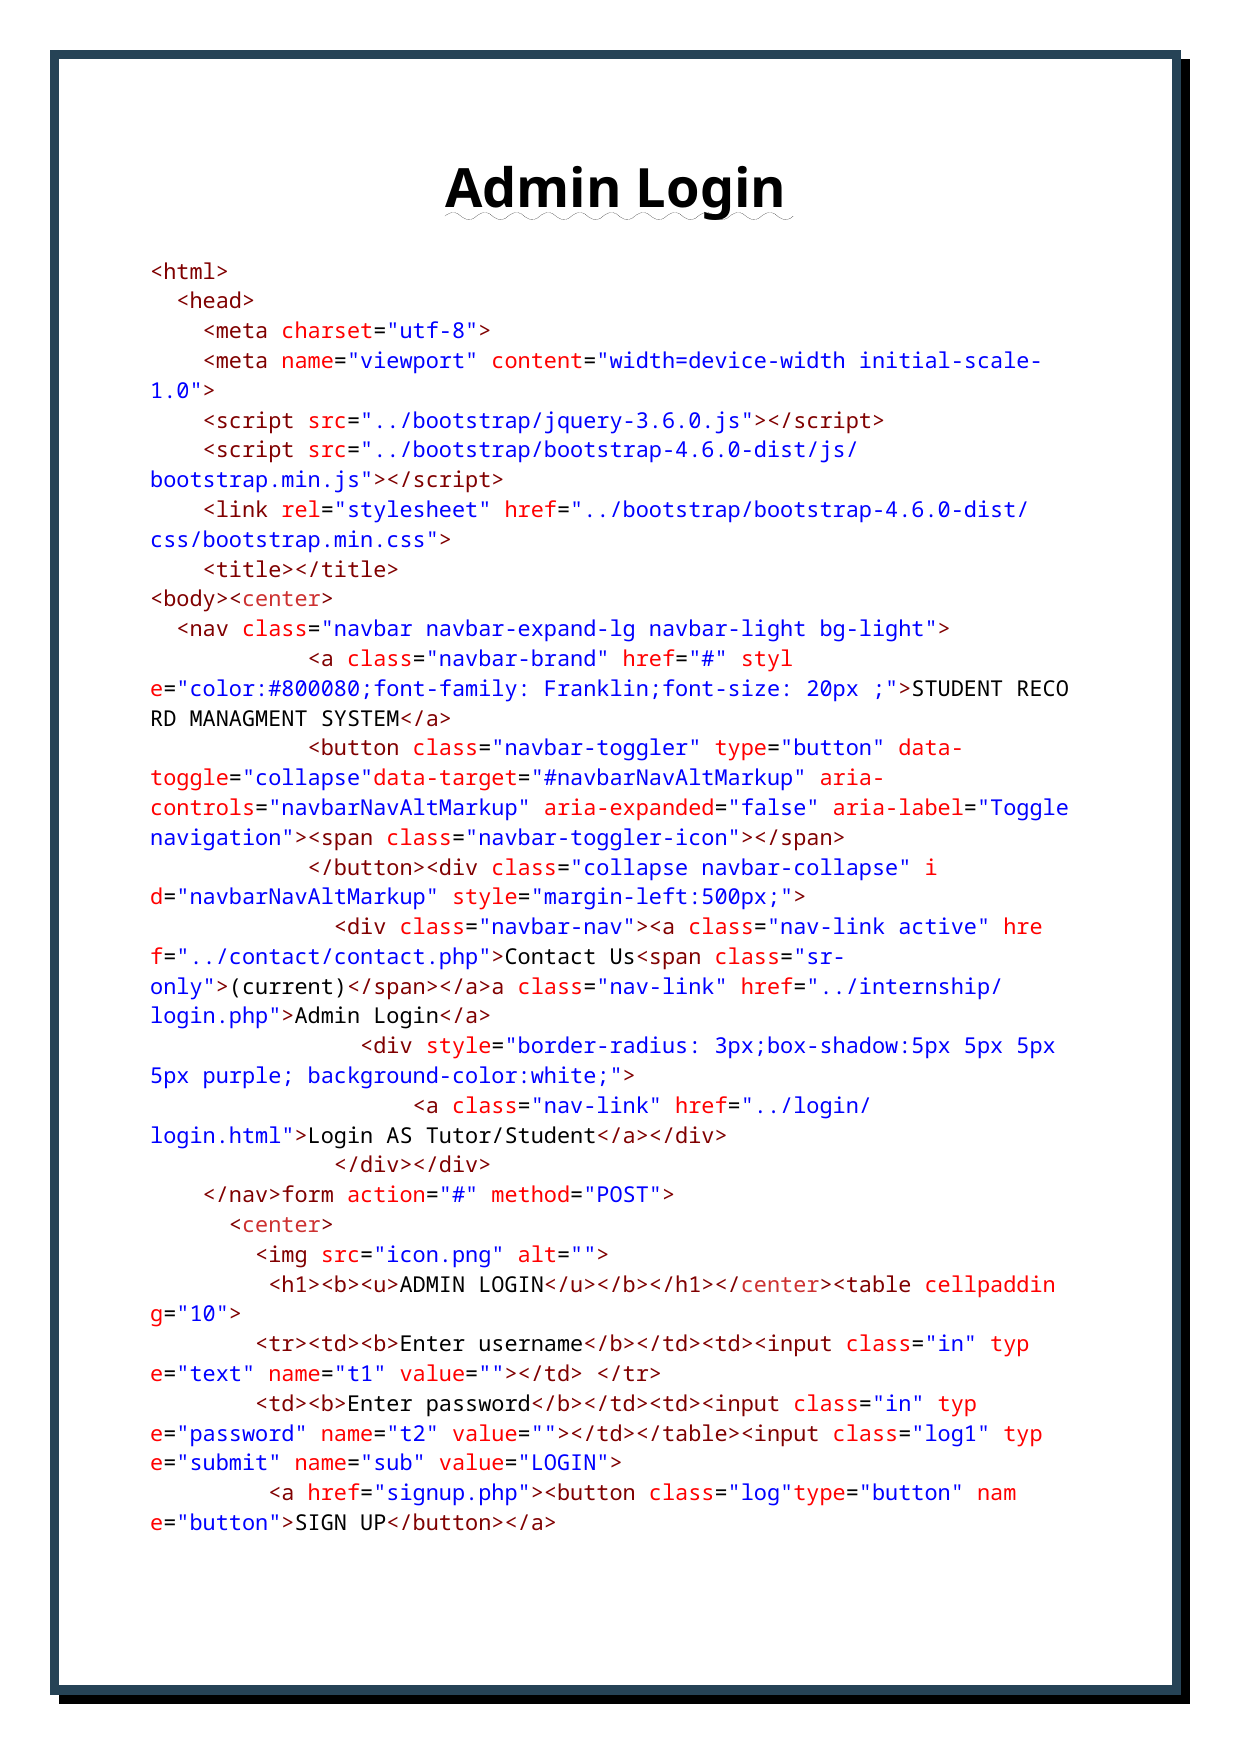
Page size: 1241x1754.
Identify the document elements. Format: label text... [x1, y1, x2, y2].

text Admin Login [150, 150, 1081, 224]
text <a class="nav-link" href="../login/login.html">Login AS Tutor/Student</a></div> [150, 1090, 1081, 1149]
text <a href="signup.php"><button class="log"type="button" name="button">SIGN UP</button></a> [150, 1477, 1081, 1537]
text <script src="../bootstrap/jquery-3.6.0.js"></script> [150, 404, 1081, 434]
text </nav>form action="#" method="POST"> [150, 1179, 1081, 1209]
text </div></div> [150, 1149, 1081, 1179]
text <center> [150, 1209, 1081, 1239]
text <a class="navbar-brand" href="#" style="color:#800080;font-family: Franklin;font-size: 20px ;">STUDENT RECORD MANAGMENT SYSTEM</a> [150, 643, 1081, 732]
text <tr><td><b>Enter username</b></td><td><input class="in" type="text" name="t1" value=""></td> </tr> [150, 1328, 1081, 1388]
text <link rel="stylesheet" href="../bootstrap/bootstrap-4.6.0-dist/css/bootstrap.min.css"> [150, 494, 1081, 553]
text <div style="border-radius: 3px;box-shadow:5px 5px 5px 5px purple; background-color:white;"> [150, 1030, 1081, 1090]
text <body><center> [150, 583, 1081, 613]
text <script src="../bootstrap/bootstrap-4.6.0-dist/js/bootstrap.min.js"></script> [150, 434, 1081, 494]
text <h1><b><u>ADMIN LOGIN</u></b></h1></center><table cellpadding="10"> [150, 1268, 1081, 1328]
text <meta charset="utf-8"> [150, 315, 1081, 345]
text <div class="navbar-nav"><a class="nav-link active" href="../contact/contact.php">Contact Us<span class="sr-only">(current)</span></a>a class="nav-link" href="../internship/login.php">Admin Login</a> [150, 911, 1081, 1030]
text <button class="navbar-toggler" type="button" data-toggle="collapse"data-target="#navbarNavAltMarkup" aria-controls="navbarNavAltMarkup" aria-expanded="false" aria-label="Toggle navigation"><span class="navbar-toggler-icon"></span> [150, 732, 1081, 851]
text <title></title> [150, 553, 1081, 583]
text <nav class="navbar navbar-expand-lg navbar-light bg-light"> [150, 613, 1081, 643]
text </button><div class="collapse navbar-collapse" id="navbarNavAltMarkup" style="margin-left:500px;"> [150, 851, 1081, 911]
text <html> [150, 256, 1081, 285]
text <head> [150, 285, 1081, 315]
text <meta name="viewport" content="width=device-width initial-scale-1.0"> [150, 345, 1081, 404]
text <td><b>Enter password</b></td><td><input class="in" type="password" name="t2" value=""></td></table><input class="log1" type="submit" name="sub" value="LOGIN"> [150, 1388, 1081, 1477]
text <img src="icon.png" alt=""> [150, 1239, 1081, 1268]
